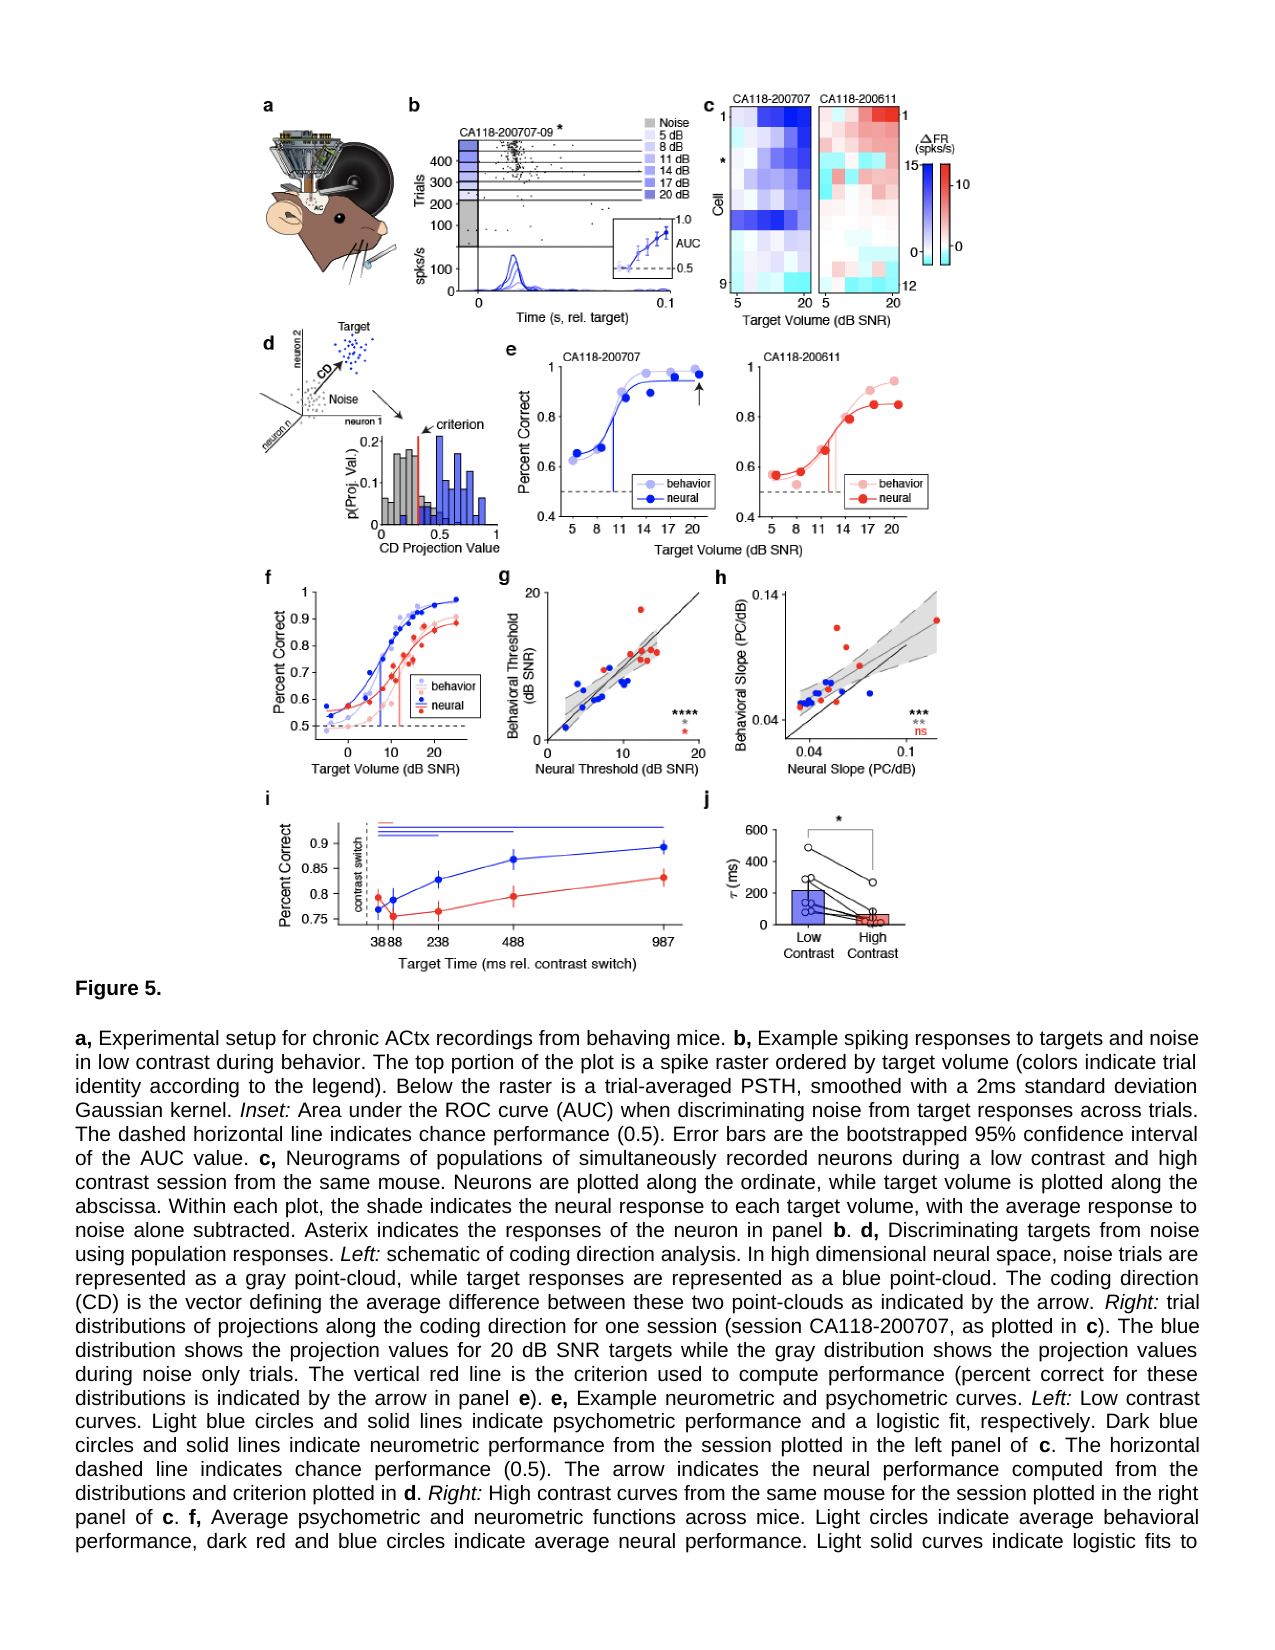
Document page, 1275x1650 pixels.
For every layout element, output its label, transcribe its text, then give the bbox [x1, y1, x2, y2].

picture [236, 75, 975, 976]
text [75, 1026, 1200, 1553]
